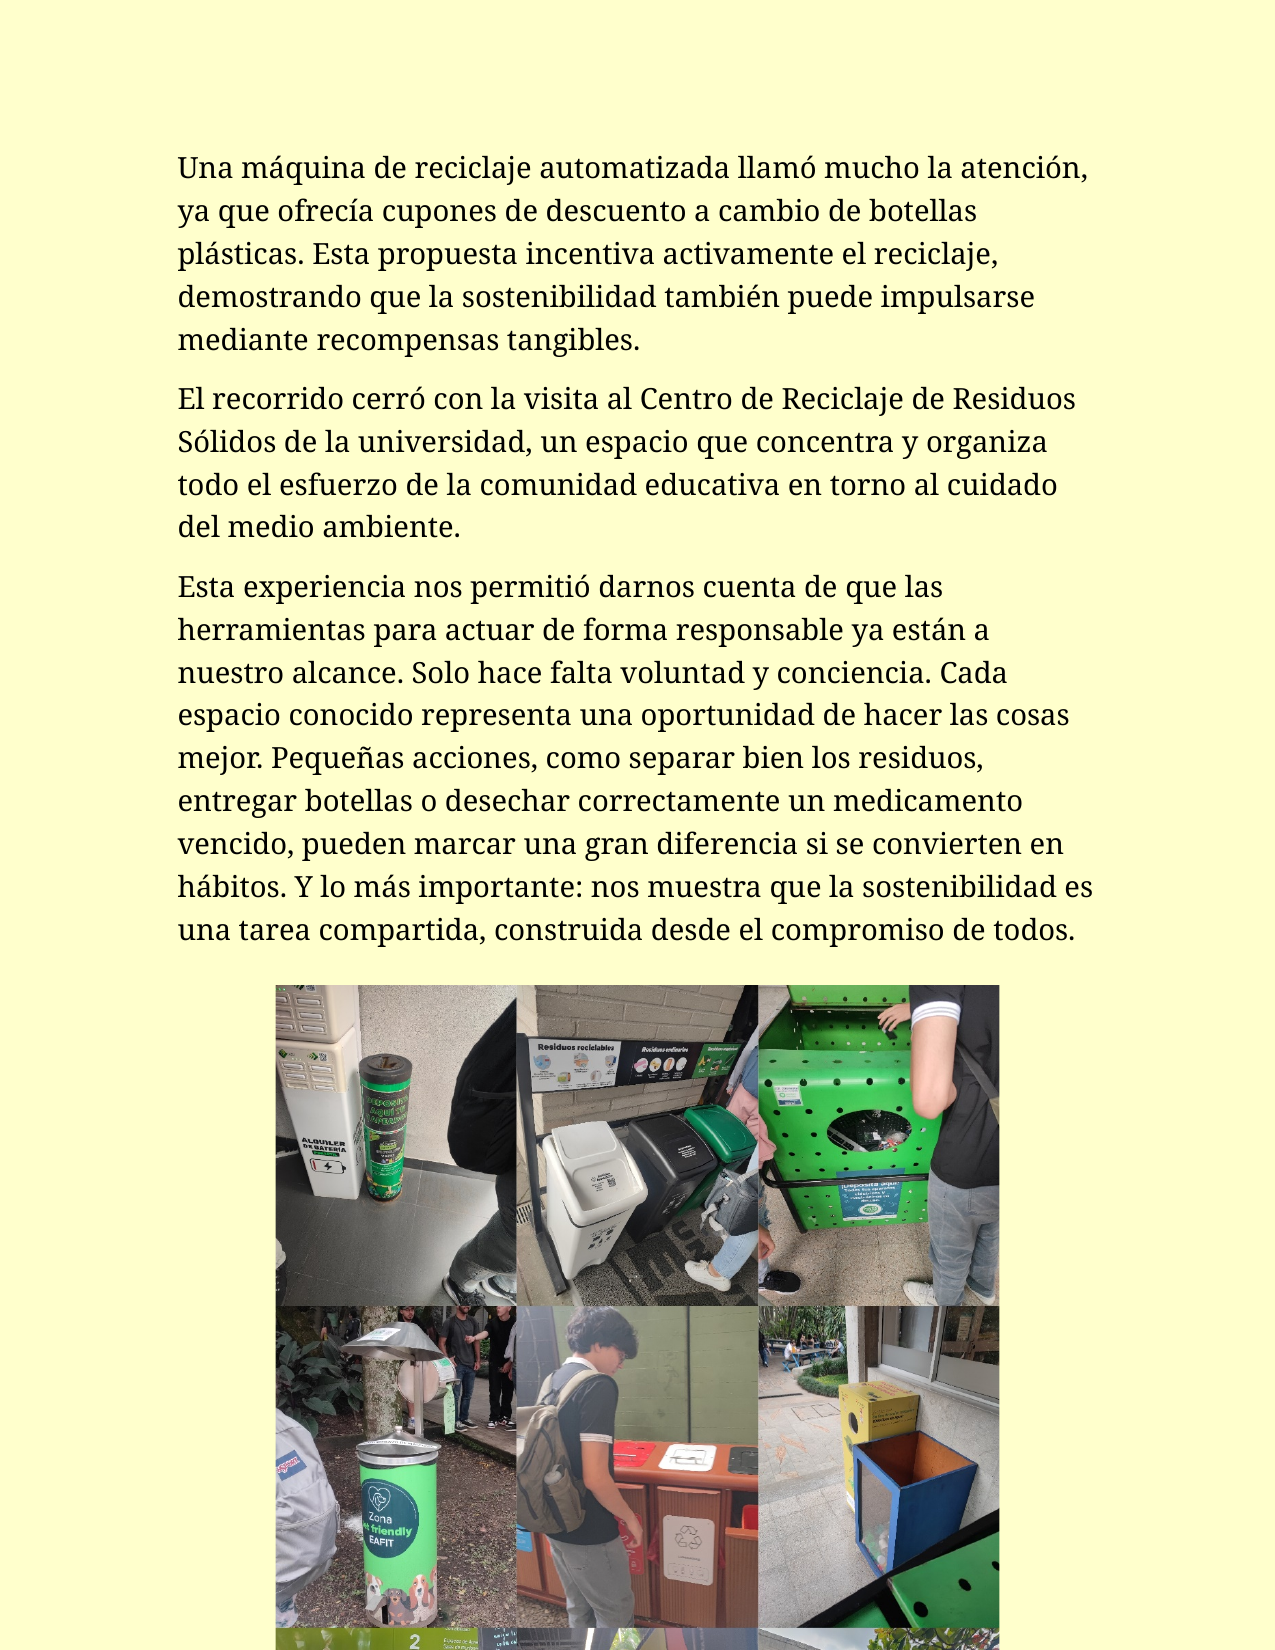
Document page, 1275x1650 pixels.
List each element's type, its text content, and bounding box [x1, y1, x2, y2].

text Una máquina de reciclaje automatizada llamó mucho la atención, ya que ofrecía cupones de descuento a cambio de botellas plásticas. Esta propuesta incentiva activamente el reciclaje, demostrando que la sostenibilidad también puede impulsarse mediante recompensas tangibles. [177, 148, 1098, 358]
text El recorrido cerró con la visita al Centro de Reciclaje de Residuos Sólidos de la universidad, un espacio que concentra y organiza todo el esfuerzo de la comunidad educativa en torno al cuidado del medio ambiente. [177, 378, 1098, 546]
picture [275, 985, 1000, 1650]
text Esta experiencia nos permitió darnos cuenta de que las herramientas para actuar de forma responsable ya están a nuestro alcance. Solo hace falta voluntad y conciencia. Cada espacio conocido representa una oportunidad de hacer las cosas mejor. Pequeñas acciones, como separar bien los residuos, entregar botellas o desechar correctamente un medicamento vencido, pueden marcar una gran diferencia si se convierten en hábitos. Y lo más importante: nos muestra que la sostenibilidad es una tarea compartida, construida desde el compromiso de todos. [177, 566, 1098, 948]
